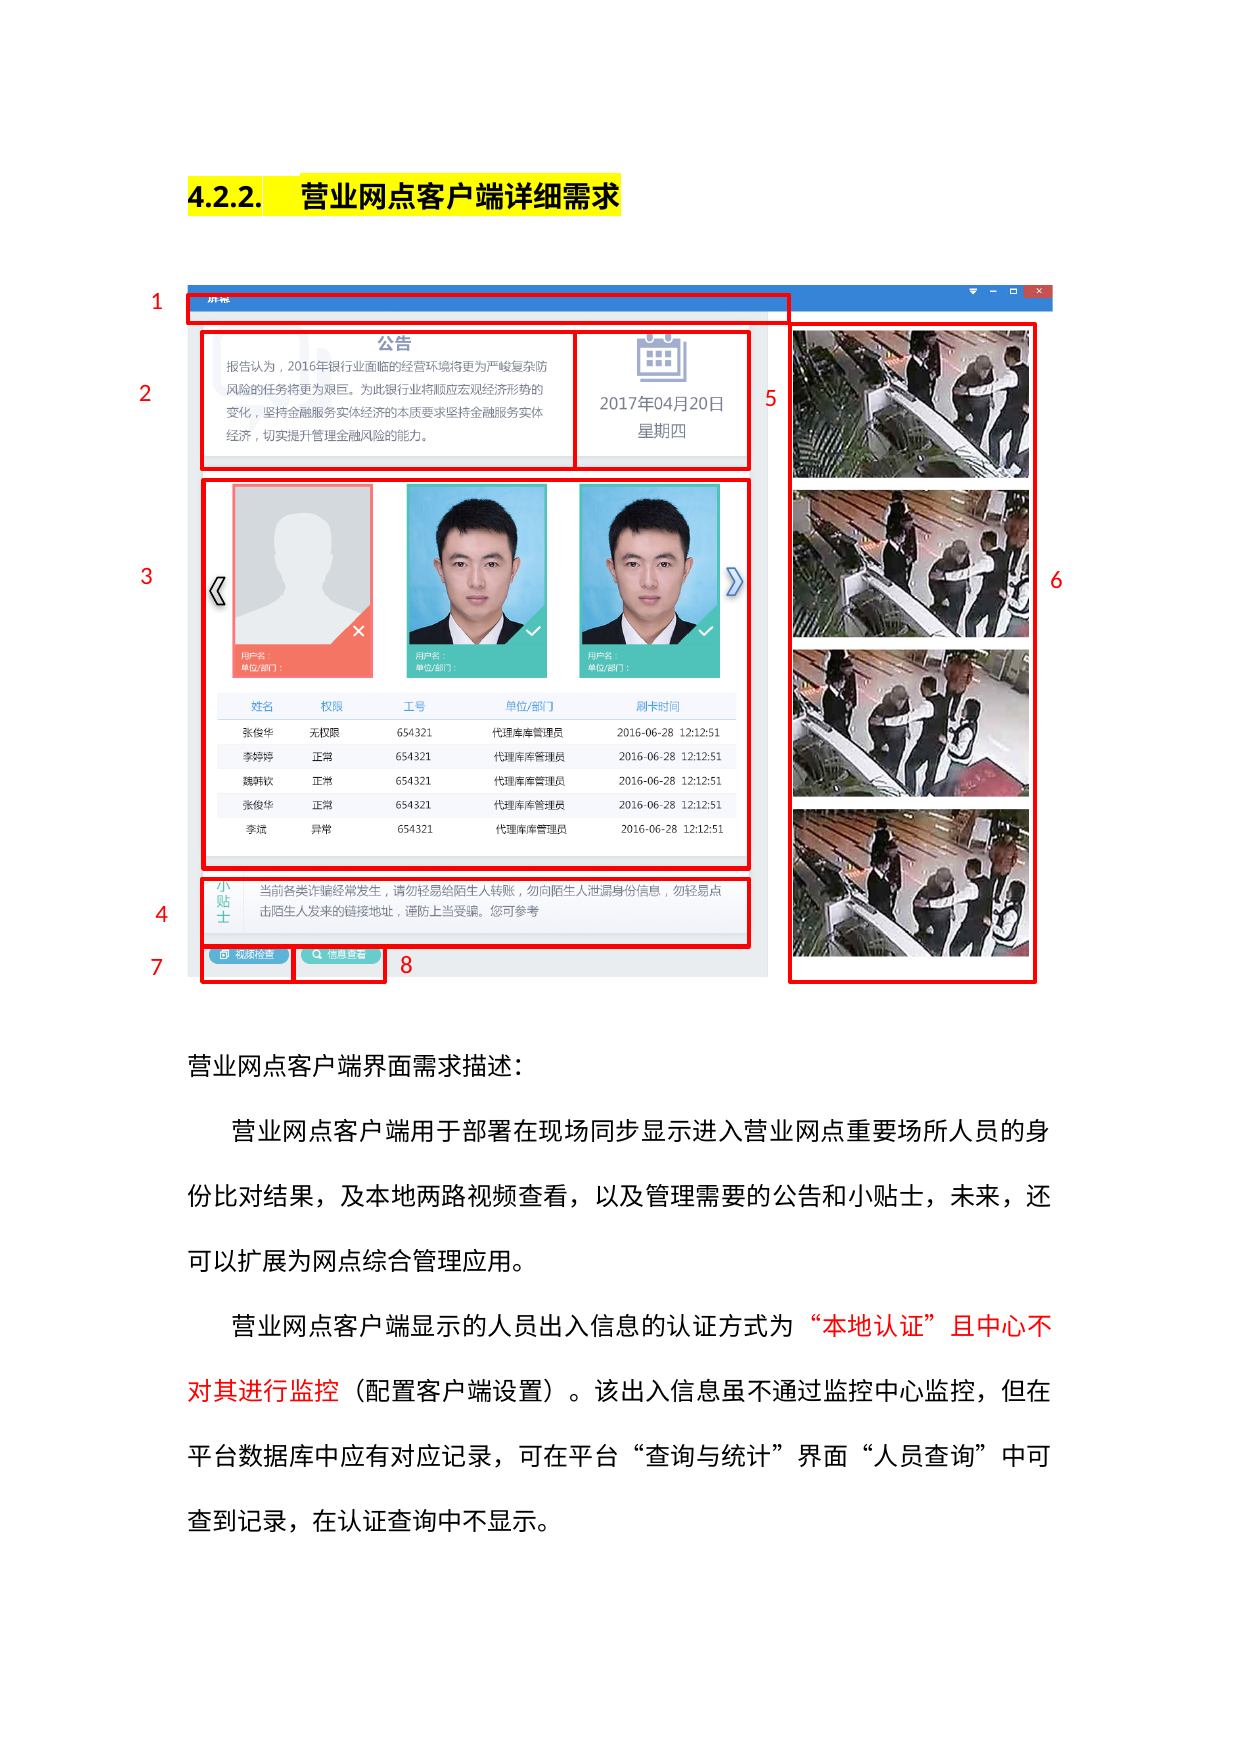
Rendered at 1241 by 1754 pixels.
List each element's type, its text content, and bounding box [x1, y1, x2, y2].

text 营业网点客户端显示的人员出入信息的认证方式为“本地认证”且中心不对其进行监控（配置客户端设置）。该出入信息虽不通过监控中心监控，但在平台数据库中应有对应记录，可在平台“查询与统计”界面“人员查询”中可查到记录，在认证查询中不显示。 [187, 1292, 1053, 1552]
picture [190, 297, 787, 321]
picture [204, 881, 747, 944]
picture [204, 949, 291, 977]
picture [187, 285, 1053, 977]
subtitle 营业网点客户端详细需求 [187, 162, 1053, 227]
picture [296, 949, 383, 977]
text 营业网点客户端用于部署在现场同步显示进入营业网点重要场所人员的身份比对结果，及本地两路视频查看，以及管理需要的公告和小贴士，未来，还可以扩展为网点综合管理应用。 [187, 1097, 1053, 1292]
picture [792, 326, 1033, 977]
text 营业网点客户端界面需求描述： [187, 1032, 1053, 1097]
picture [187, 325, 788, 977]
